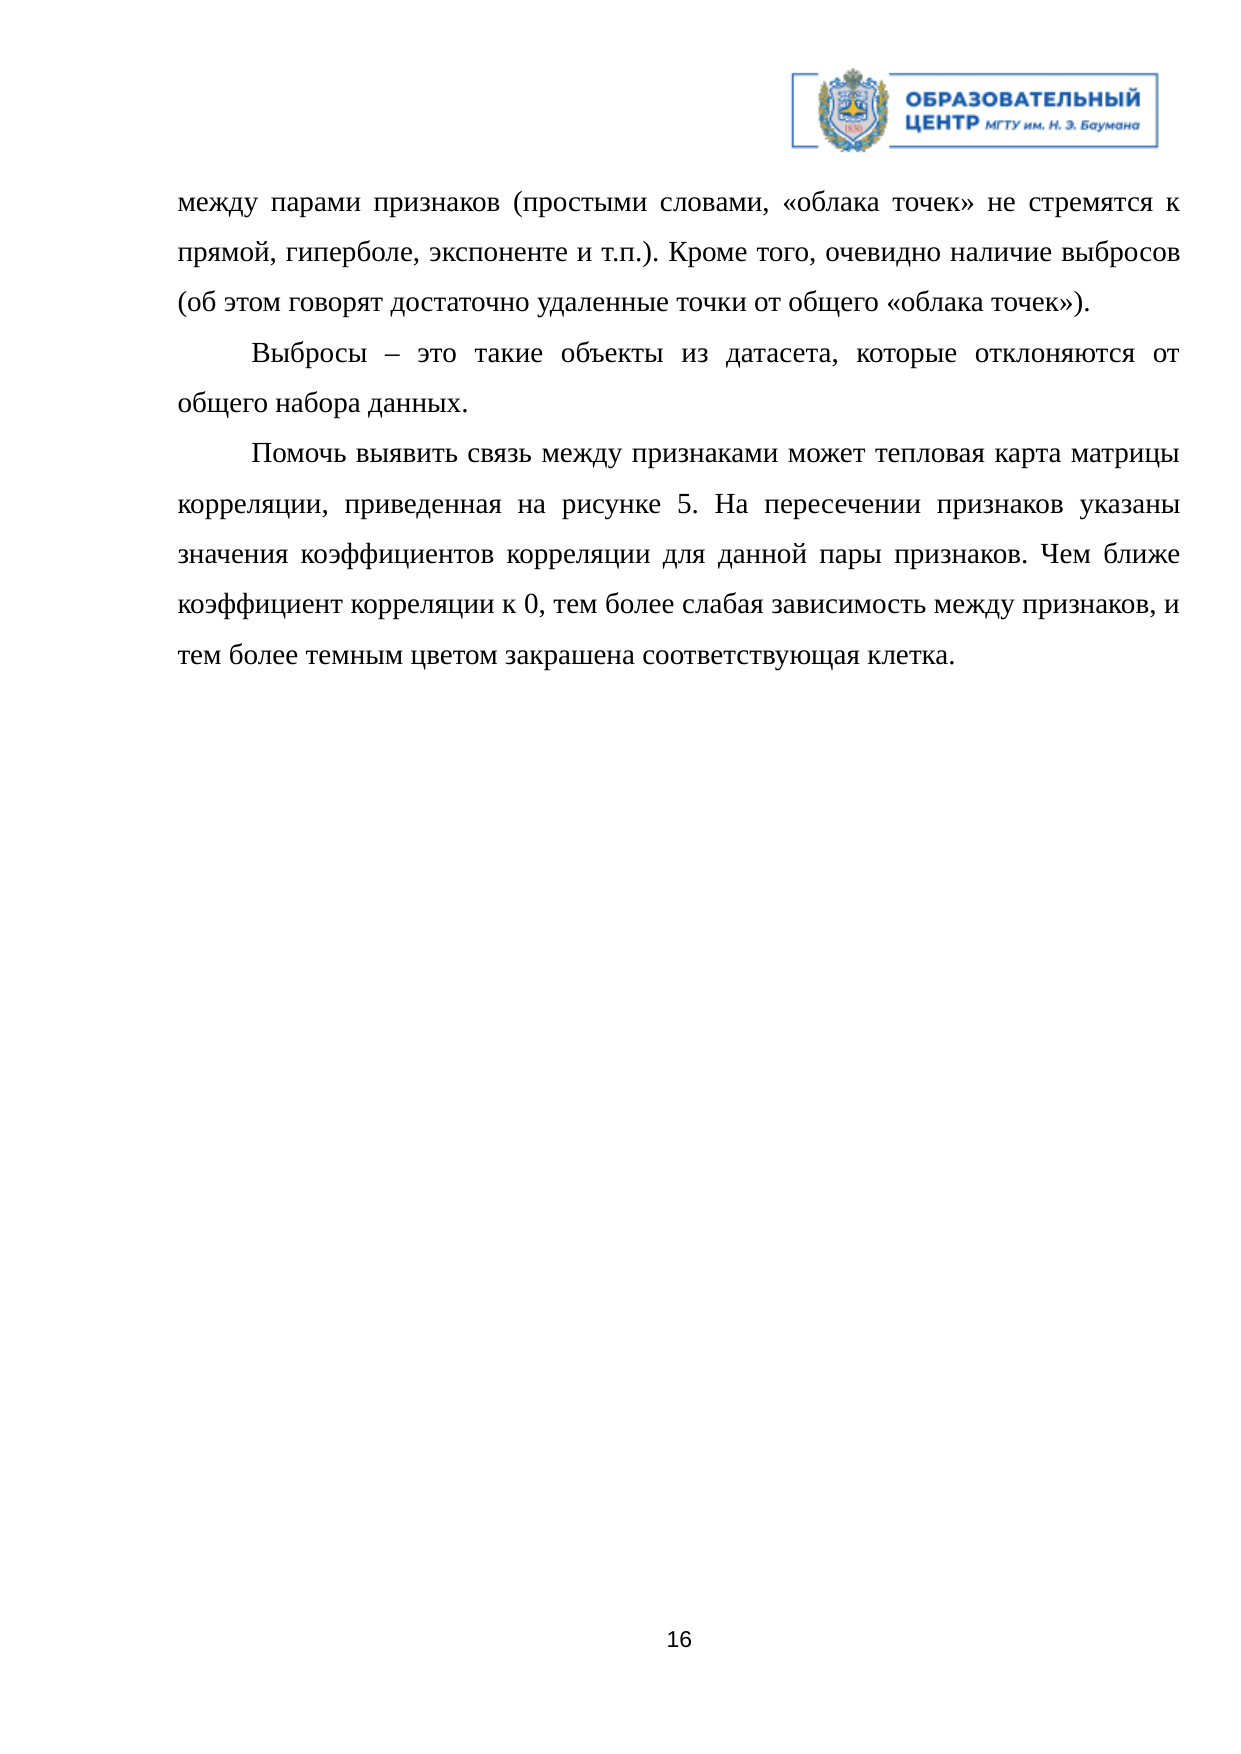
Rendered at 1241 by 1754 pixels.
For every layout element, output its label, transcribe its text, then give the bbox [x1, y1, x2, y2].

text Выбросы – это такие объекты из датасета, которые отклоняются от общего набора данных. [177, 335, 1181, 419]
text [177, 118, 1181, 318]
picture [761, 45, 1209, 168]
text Помочь выявить связь между признаками может тепловая карта матрицы корреляции, приведенная на рисунке 5. На пересечении признаков указаны значения коэффициентов корреляции для данной пары признаков. Чем ближе коэффициент корреляции к 0, тем более слабая зависимость между признаков, и тем более темным цветом закрашена соответствующая клетка. [177, 436, 1181, 670]
